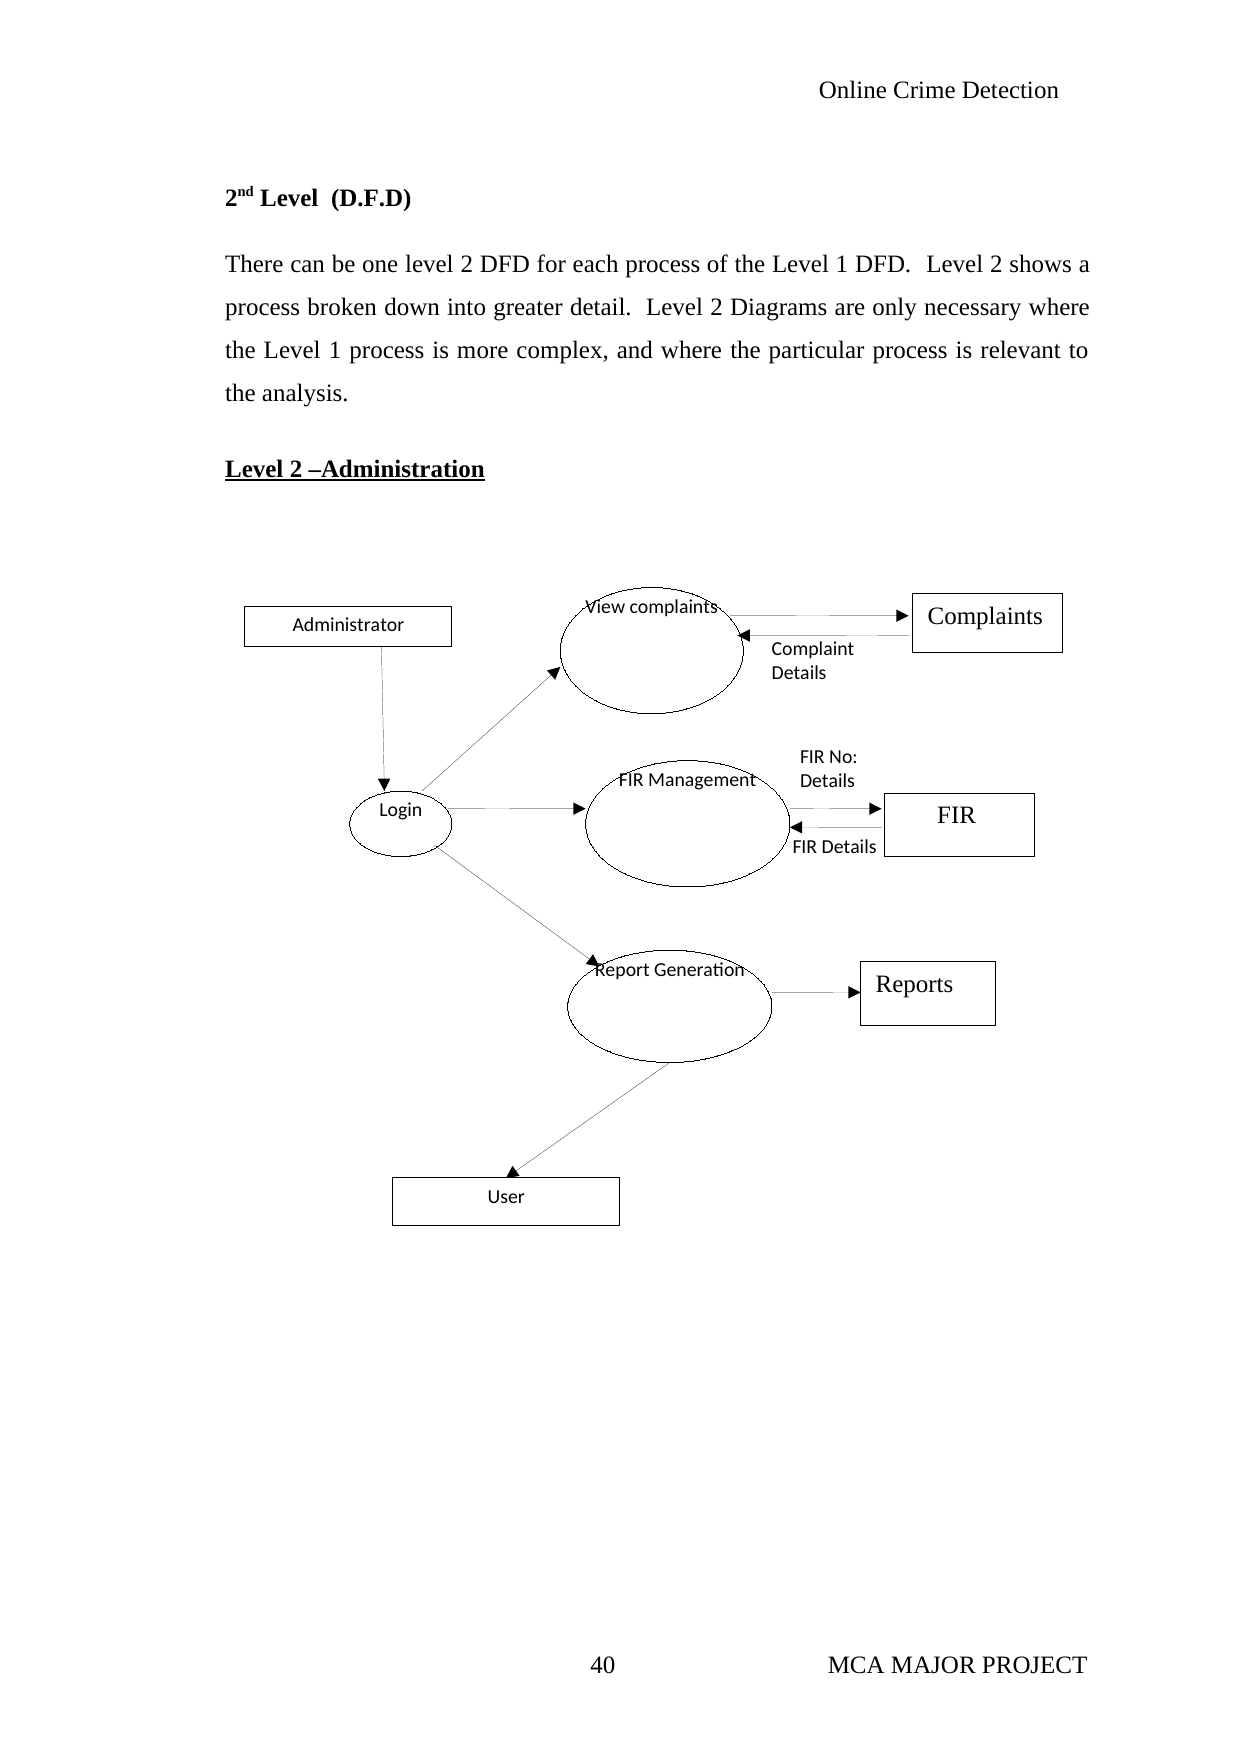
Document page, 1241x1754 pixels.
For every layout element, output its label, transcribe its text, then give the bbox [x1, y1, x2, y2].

text 2nd Level (D.F.D) [225, 183, 1090, 212]
text There can be one level 2 DFD for each process of the Level 1 DFD. Level 2 shows a process broken down into greater detail. Level 2 Diagrams are only necessary where the Level 1 process is more complex, and where the particular process is relevant to the analysis. [225, 249, 1090, 407]
text Level 2 –Administration [225, 454, 1090, 483]
